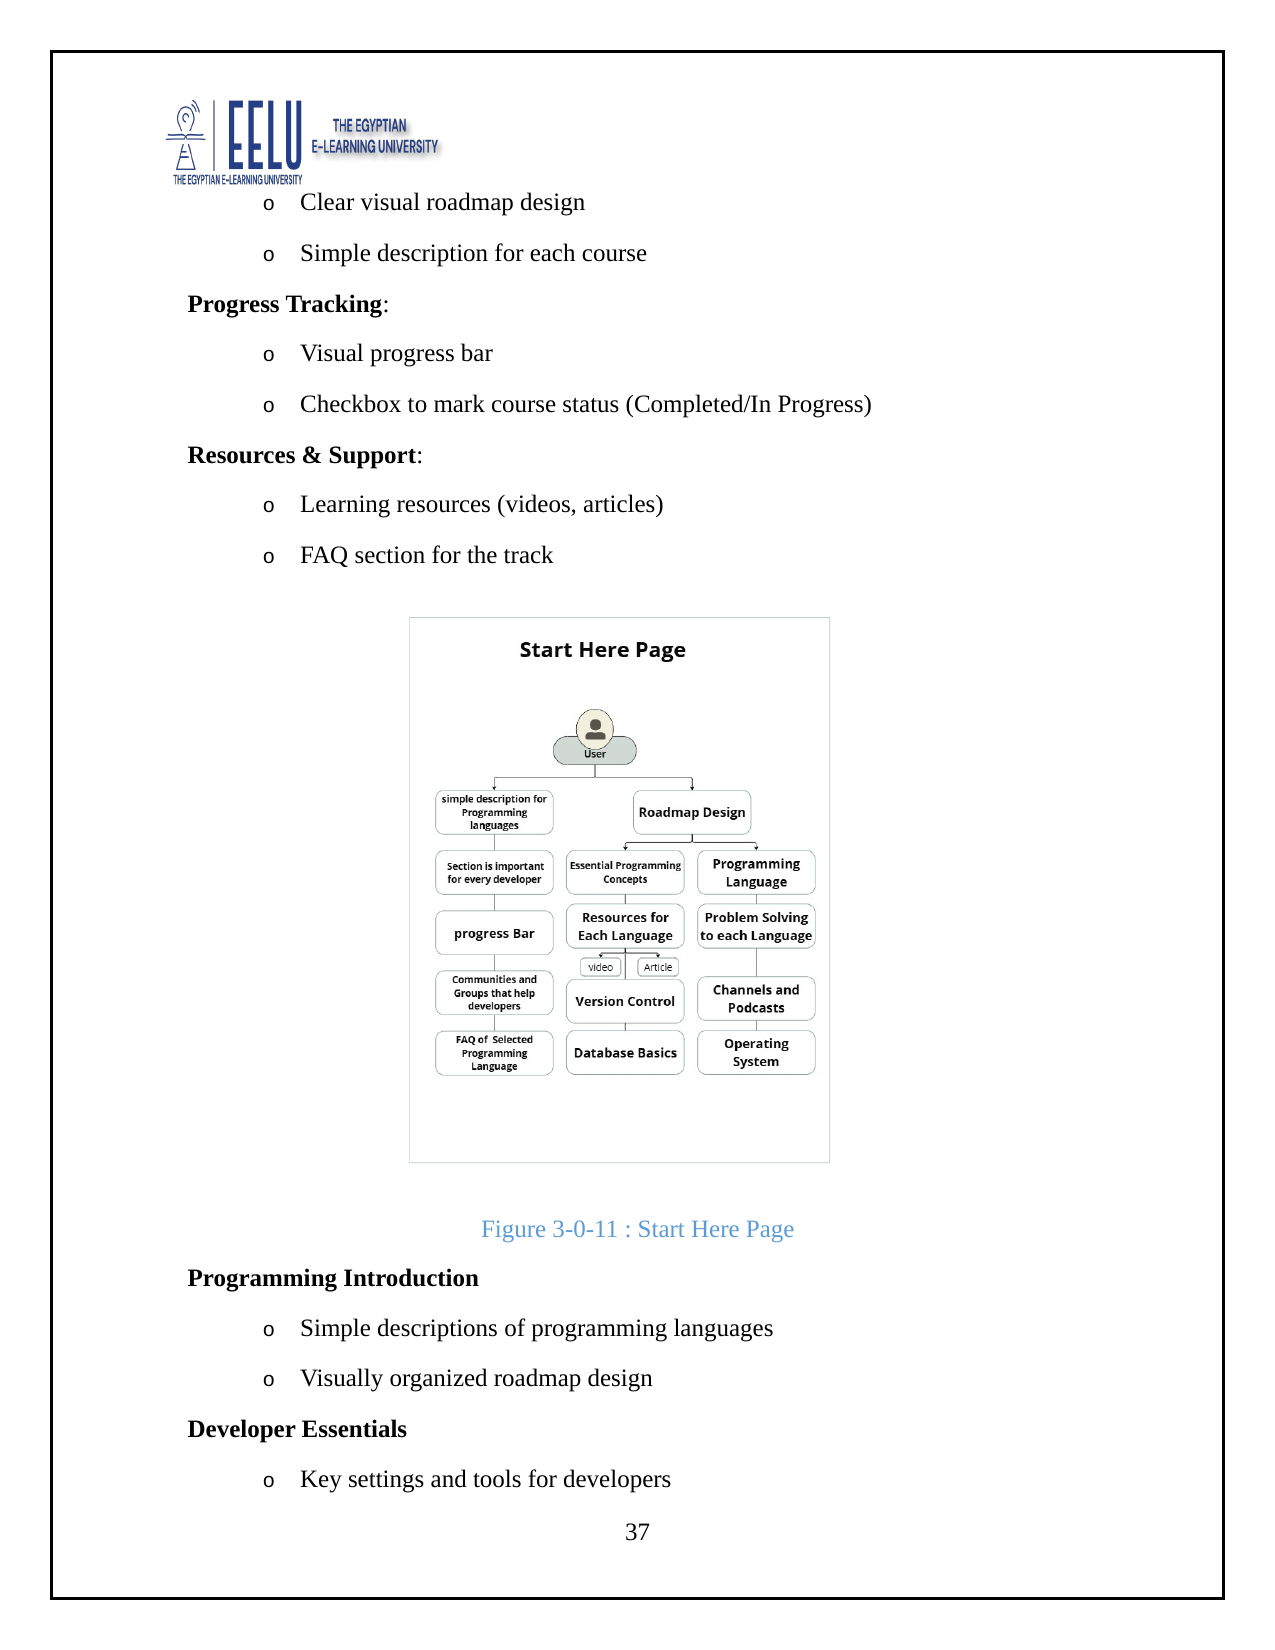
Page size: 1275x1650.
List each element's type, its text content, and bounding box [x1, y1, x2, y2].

list FAQ section for the track [262, 540, 1125, 569]
picture [150, 75, 444, 188]
text Progress Tracking: [187, 289, 1125, 317]
list Visually organized roadmap design [262, 1363, 1125, 1393]
picture [233, 590, 1112, 1183]
text Resources & Support: [187, 440, 1125, 468]
list Key settings and tools for developers [262, 1464, 1125, 1493]
list Learning resources (videos, articles) [262, 489, 1125, 519]
text Programming Introduction [187, 1263, 1125, 1292]
list Simple description for each course [262, 238, 1125, 268]
text Developer Essentials [187, 1414, 1125, 1443]
list Visual progress bar [262, 338, 1125, 368]
list Simple descriptions of programming languages [262, 1313, 1125, 1342]
list Clear visual roadmap design [262, 187, 1125, 217]
list Checkbox to mark course status (Completed/In Progress) [262, 389, 1125, 419]
text Figure 3-‎0-11 : Start Here Page [150, 1214, 1125, 1242]
